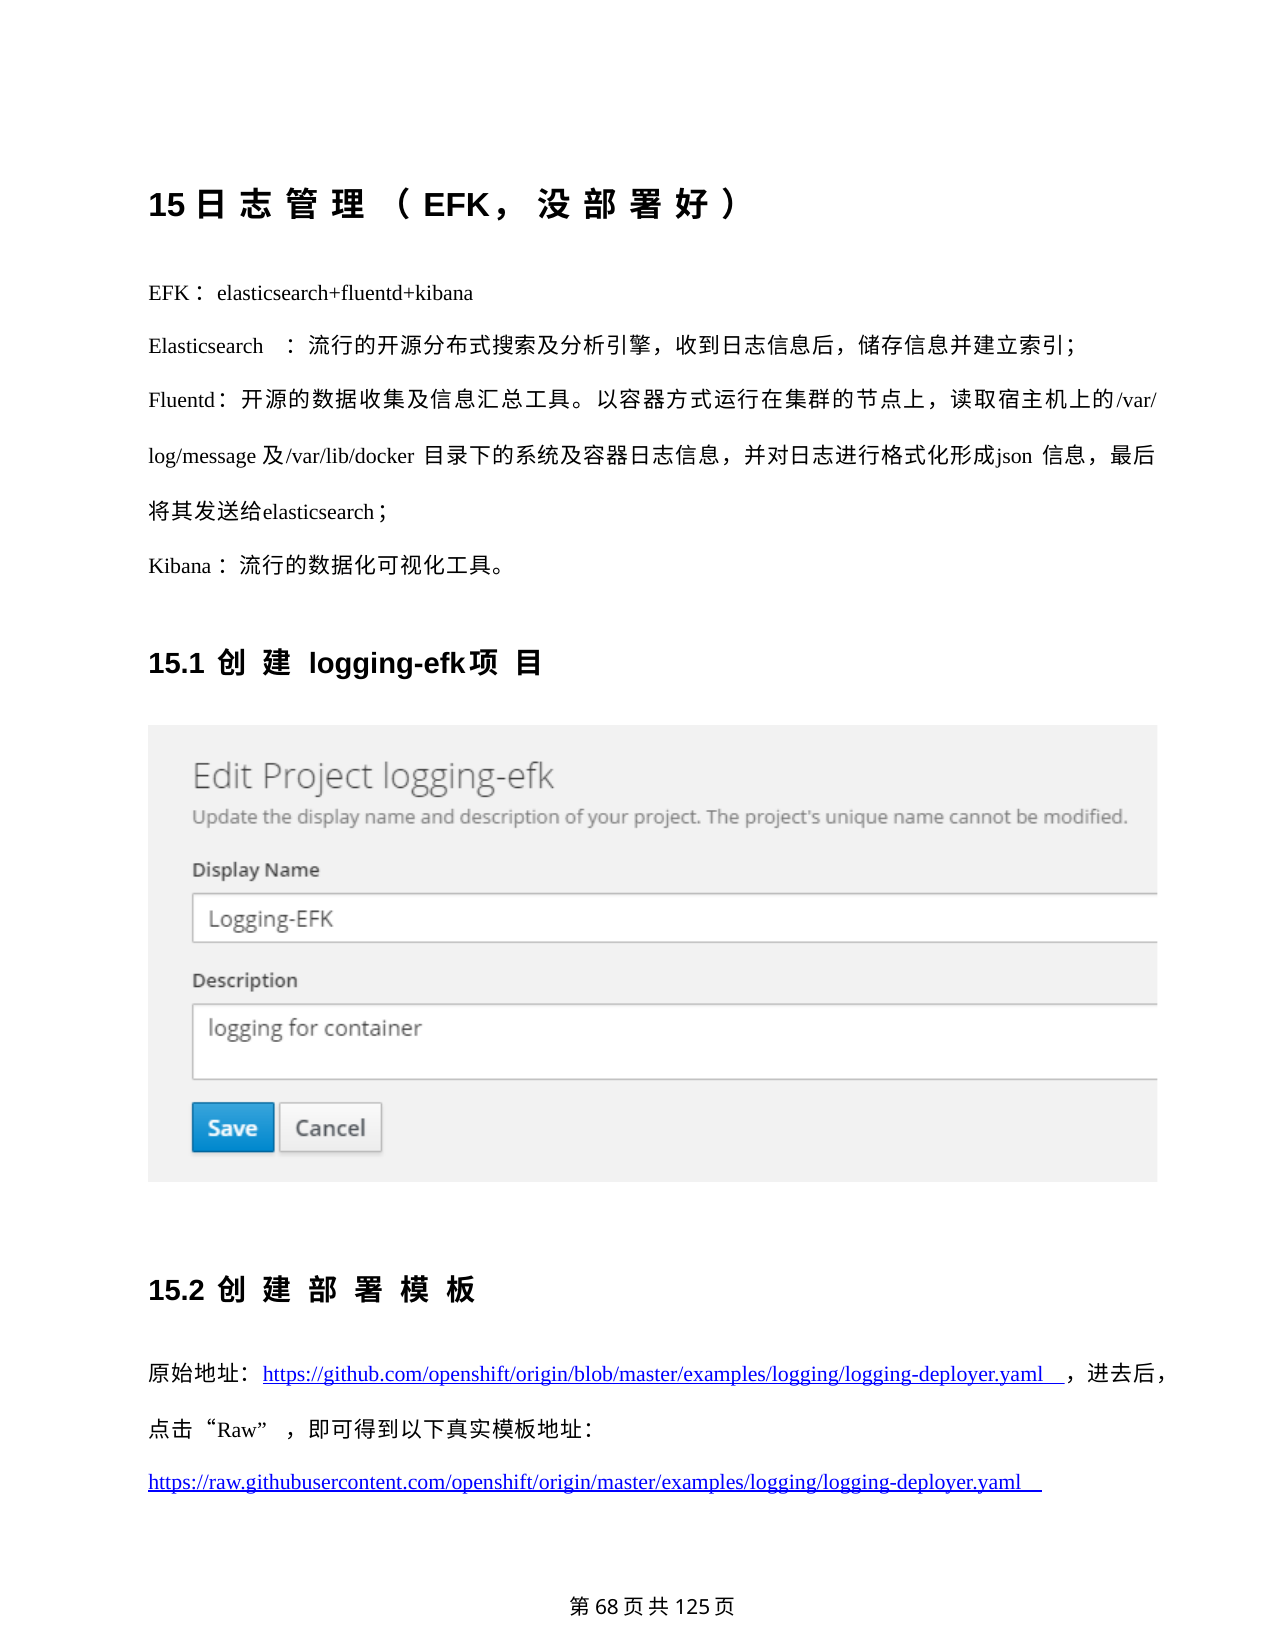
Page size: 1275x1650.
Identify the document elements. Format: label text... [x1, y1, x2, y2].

subtitle 创建部署模板 [148, 1251, 1156, 1326]
picture [148, 725, 1158, 1182]
text Fluentd：开源的数据收集及信息汇总工具。以容器方式运行在集群的节点上，读取宿主机上的/var/log/message及/var/lib/docker目录下的系统及容器日志信息，并对日志进行格式化形成json信息，最后将其发送给elasticsearch； [148, 379, 1156, 529]
subtitle 创建logging-efk项目 [148, 623, 1156, 698]
text Kibana：流行的数据化可视化工具。 [148, 545, 1156, 582]
text 原始地址：https://github.com/openshift/origin/blob/master/examples/logging/logging-deployer.yaml，进去后，点击“Raw”，即可得到以下真实模板地址： [148, 1353, 1156, 1447]
text https://raw.githubusercontent.com/openshift/origin/master/examples/logging/logging-deployer.yaml [148, 1462, 1156, 1500]
text EFK：elasticsearch+fluentd+kibana [148, 272, 1156, 310]
text Elasticsearch：流行的开源分布式搜索及分析引擎，收到日志信息后，储存信息并建立索引； [148, 326, 1156, 363]
subtitle 日志管理（EFK，没部署好） [148, 165, 1156, 240]
